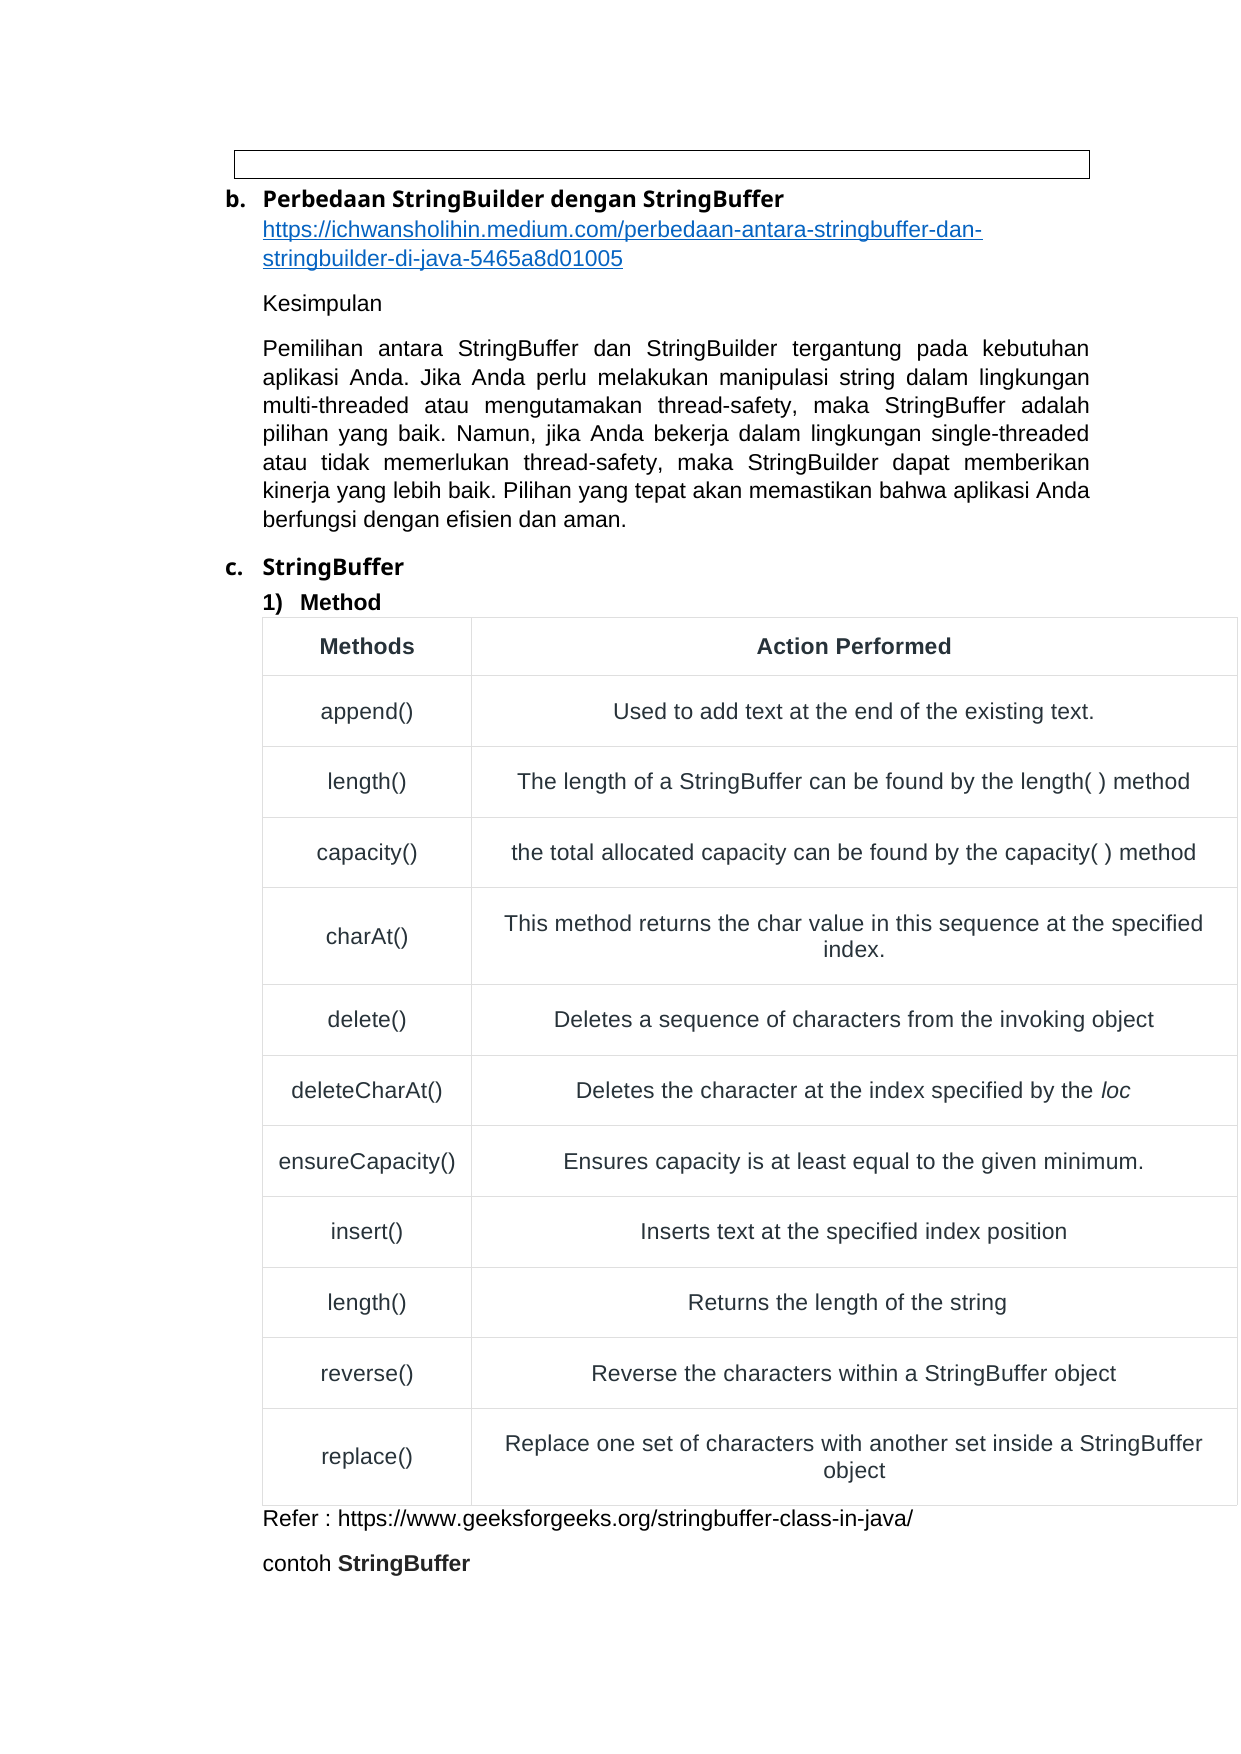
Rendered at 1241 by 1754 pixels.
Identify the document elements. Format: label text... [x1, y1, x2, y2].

table_cell delete() [263, 985, 471, 1055]
text https://ichwansholihin.medium.com/perbedaan-antara-stringbuffer-dan-stringbuilder-di-java-5465a8d01005 [262, 216, 1090, 271]
table_cell length() [263, 747, 471, 816]
table_cell replace() [263, 1409, 471, 1505]
table_cell length() [263, 1268, 471, 1337]
table_cell Used to add text at the end of the existing text. [472, 676, 1237, 746]
table_cell Inserts text at the specified index position [472, 1197, 1237, 1267]
text contoh StringBuffer [262, 1550, 1090, 1577]
table_cell Deletes the character at the index specified by the loc [472, 1056, 1237, 1125]
text Kesimpulan [262, 290, 1090, 316]
table_cell reverse() [263, 1338, 471, 1408]
subtitle Perbedaan StringBuilder dengan StringBuffer [225, 183, 1090, 214]
text Pemilihan antara StringBuffer dan StringBuilder tergantung pada kebutuhan aplikasi Anda. Jika Anda perlu melakukan manipulasi string dalam lingkungan multi-threaded atau mengutamakan thread-safety, maka StringBuffer adalah pilihan yang baik. Namun, jika Anda bekerja dalam lingkungan single-threaded atau tidak memerlukan thread-safety, maka StringBuilder dapat memberikan kinerja yang lebih baik. Pilihan yang tepat akan memastikan bahwa aplikasi Anda berfungsi dengan efisien dan aman. [262, 335, 1090, 532]
table_cell append() [263, 676, 471, 746]
table_cell Deletes a sequence of characters from the invoking object [472, 985, 1237, 1055]
table_header Methods [263, 618, 471, 675]
table_header Action Performed [472, 618, 1237, 675]
table_cell Reverse the characters within a StringBuffer object [472, 1338, 1237, 1408]
table_cell deleteCharAt() [263, 1056, 471, 1125]
text Refer : https://www.geeksforgeeks.org/stringbuffer-class-in-java/ [187, 1505, 1090, 1532]
subtitle StringBuffer [225, 551, 1090, 582]
table_cell insert() [263, 1197, 471, 1267]
table_cell the total allocated capacity can be found by the capacity( ) method [472, 818, 1237, 887]
subtitle Method [262, 589, 1090, 615]
table_cell Ensures capacity is at least equal to the given minimum. [472, 1126, 1237, 1196]
table_cell This method returns the char value in this sequence at the specified index. [472, 888, 1237, 984]
table_cell Returns the length of the string [472, 1268, 1237, 1337]
table_cell Replace one set of characters with another set inside a StringBuffer object [472, 1409, 1237, 1505]
table_cell charAt() [263, 888, 471, 984]
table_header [235, 151, 1089, 177]
table_cell The length of a StringBuffer can be found by the length( ) method [472, 747, 1237, 816]
table_cell ensureCapacity() [263, 1126, 471, 1196]
table_cell capacity() [263, 818, 471, 887]
